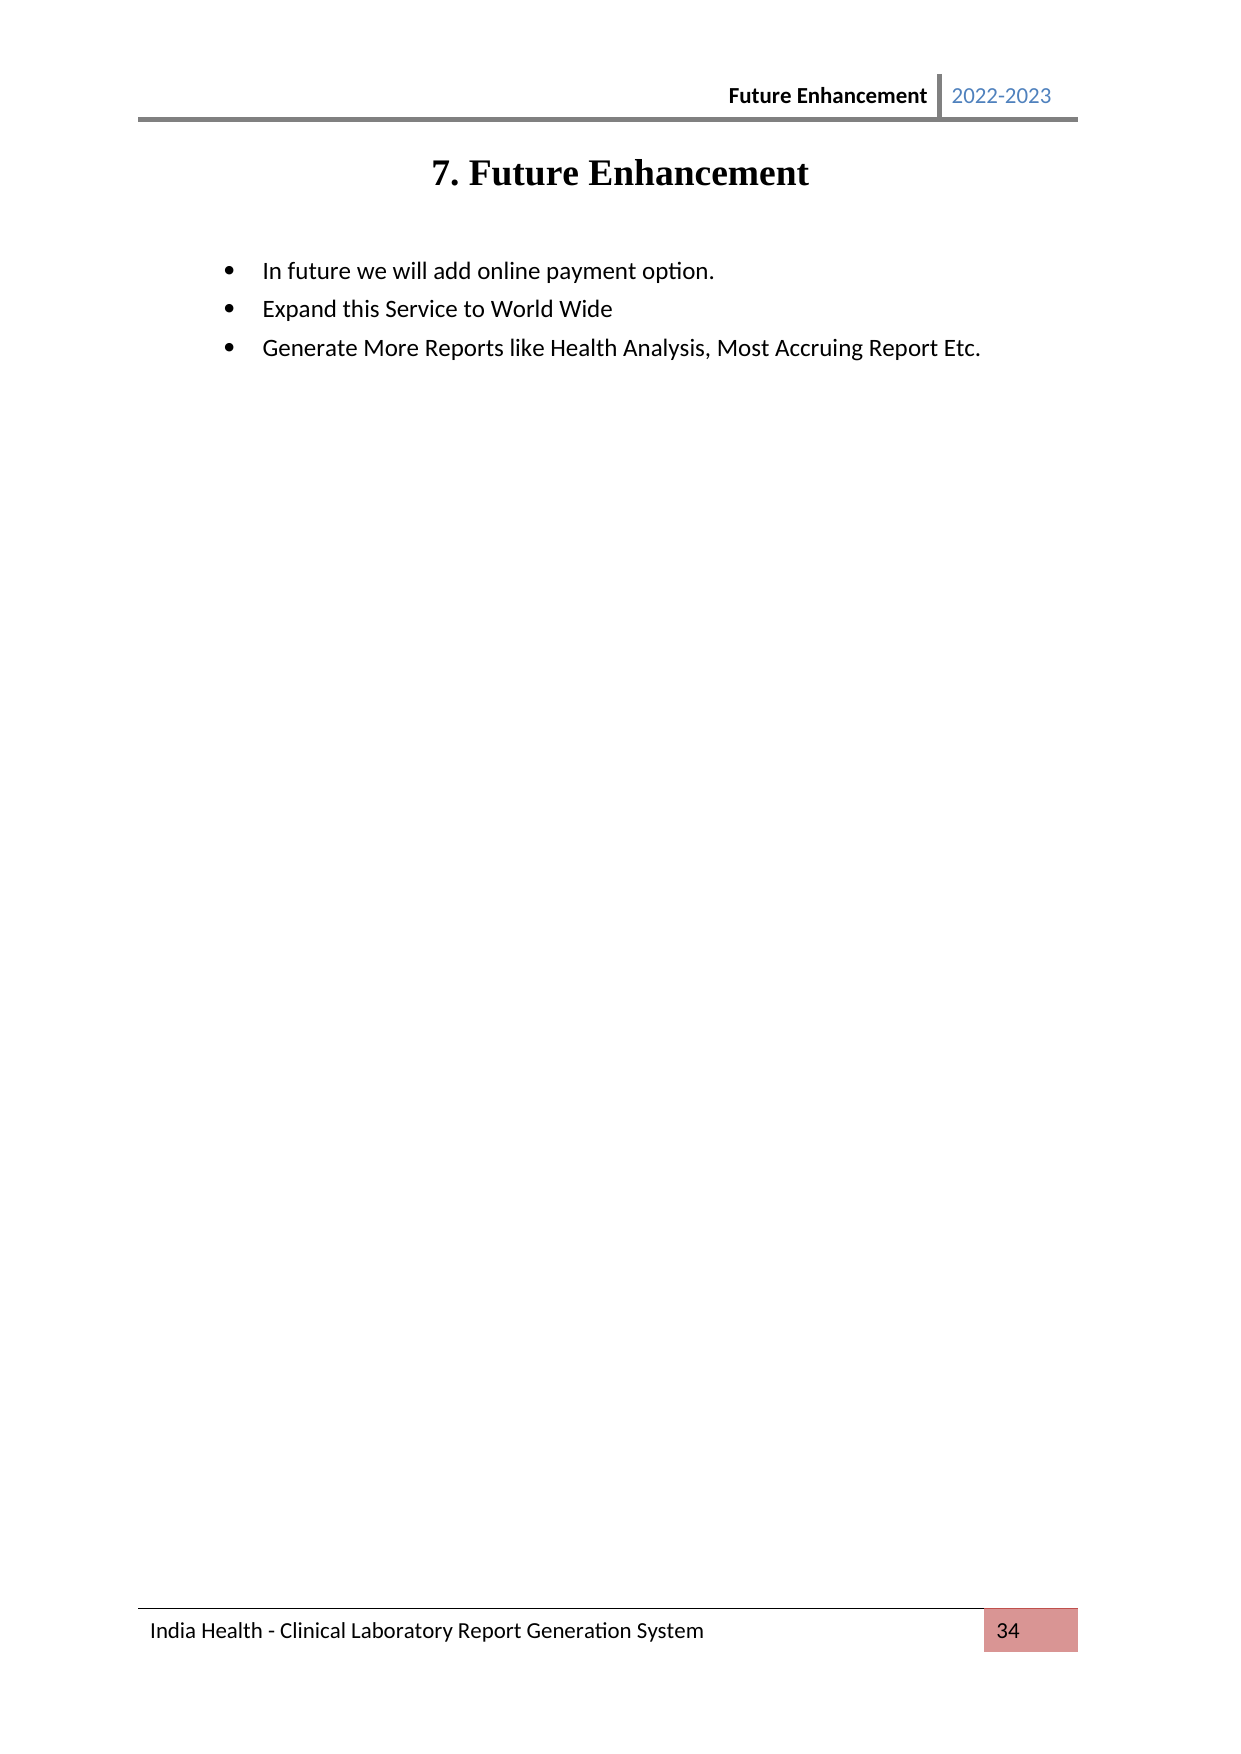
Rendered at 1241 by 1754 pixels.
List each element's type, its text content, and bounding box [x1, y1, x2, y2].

list In future we will add online payment option. [225, 255, 1090, 286]
list Expand this Service to World Wide [225, 293, 1090, 324]
text 7. Future Enhancement [150, 150, 1090, 193]
list Generate More Reports like Health Analysis, Most Accruing Report Etc. [225, 332, 1090, 362]
